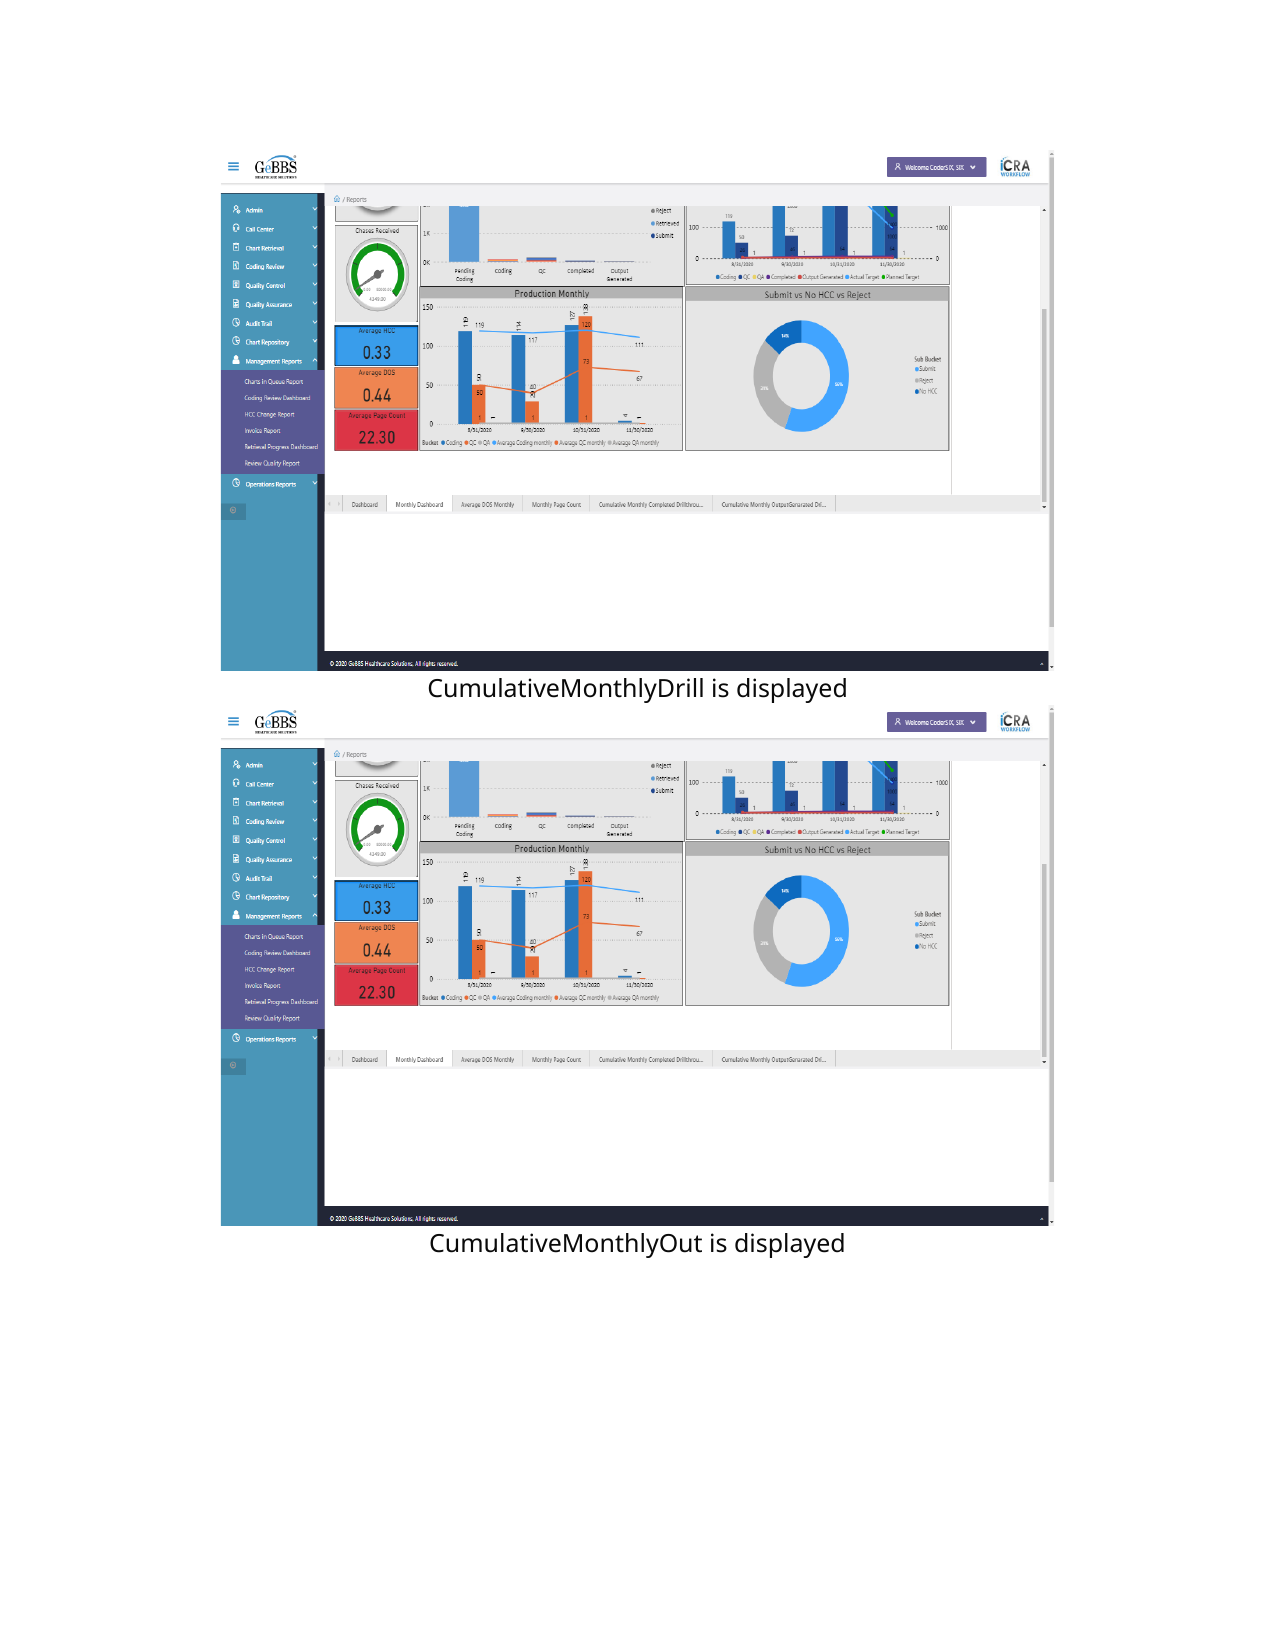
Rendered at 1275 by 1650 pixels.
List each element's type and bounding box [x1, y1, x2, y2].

picture [220, 150, 1055, 671]
text [150, 150, 1125, 1260]
picture [220, 705, 1055, 1226]
